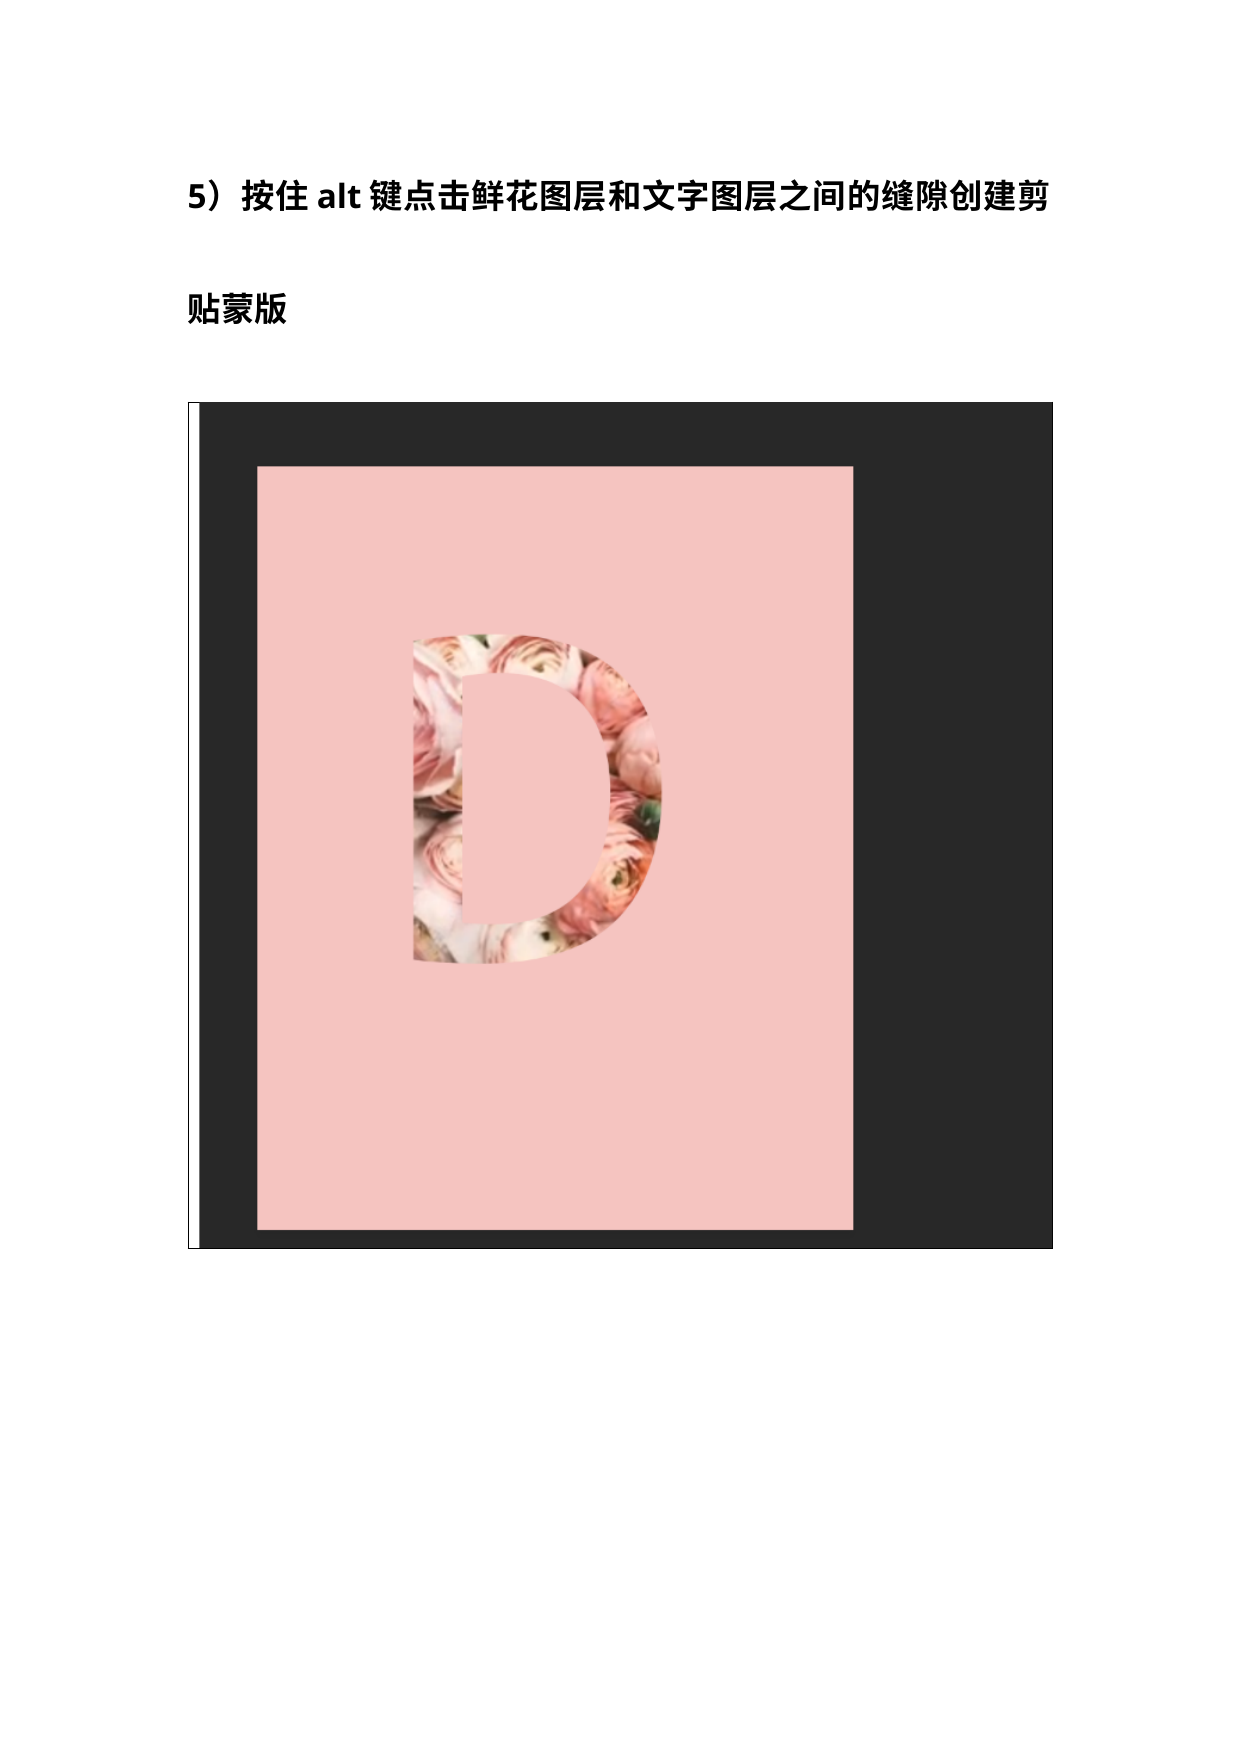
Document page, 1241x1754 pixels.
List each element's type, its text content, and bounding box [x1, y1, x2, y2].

table_header [189, 403, 199, 1248]
picture [199, 402, 1053, 1248]
subtitle 5）按住alt键点击鲜花图层和文字图层之间的缝隙创建剪贴蒙版 [187, 162, 1053, 339]
